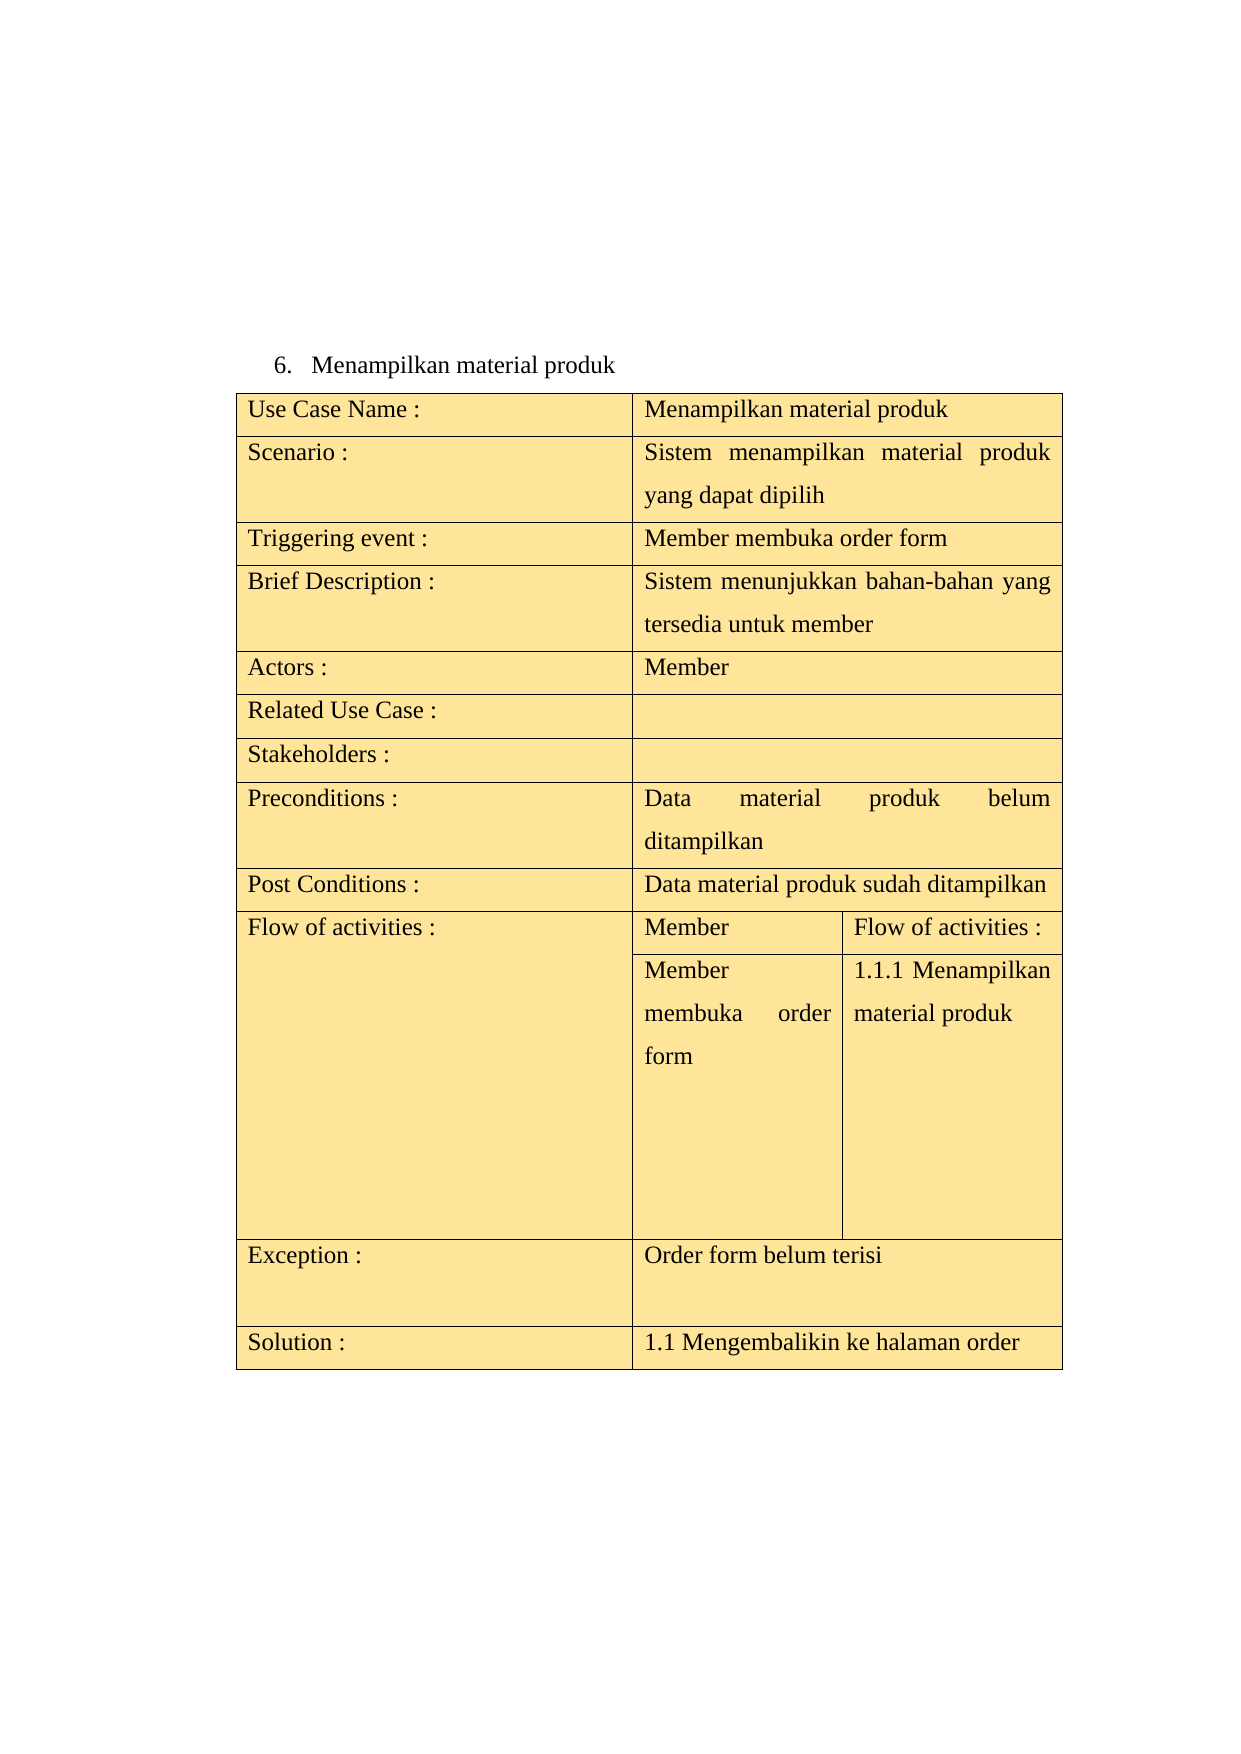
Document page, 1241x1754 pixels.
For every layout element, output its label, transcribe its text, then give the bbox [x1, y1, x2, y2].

table_cell Stakeholders : [237, 739, 632, 782]
table_header Menampilkan material produk [633, 394, 1062, 436]
table_cell Actors : [237, 652, 632, 694]
table_cell Scenario : [237, 437, 632, 522]
table_cell Brief Description : [237, 566, 632, 651]
table_cell Data material produk belum ditampilkan [633, 783, 1062, 868]
table_cell Related Use Case : [237, 695, 632, 738]
table_cell [633, 739, 1062, 782]
table_cell Member membuka order form [633, 955, 842, 1239]
table_cell Solution : [237, 1327, 632, 1369]
table_cell 1.1 Mengembalikin ke halaman order [633, 1327, 1062, 1369]
table_cell Order form belum terisi [633, 1240, 1062, 1326]
table_cell Triggering event : [237, 523, 632, 565]
table_cell Post Conditions : [237, 869, 632, 911]
table_cell Exception : [237, 1240, 632, 1326]
table_cell Flow of activities : [237, 912, 632, 1239]
table_cell Preconditions : [237, 783, 632, 868]
table_cell Flow of activities : [843, 912, 1062, 954]
table_header Use Case Name : [237, 394, 632, 436]
table_cell Member [633, 912, 842, 954]
table_cell Sistem menunjukkan bahan-bahan yang tersedia untuk member [633, 566, 1062, 651]
table_cell [633, 695, 1062, 738]
table_cell Member membuka order form [633, 523, 1062, 565]
list Menampilkan material produk [274, 350, 1063, 378]
table_cell Data material produk sudah ditampilkan [633, 869, 1062, 911]
table_cell 1.1.1 Menampilkan material produk [843, 955, 1062, 1239]
table_cell Sistem menampilkan material produk yang dapat dipilih [633, 437, 1062, 522]
table_cell Member [633, 652, 1062, 694]
